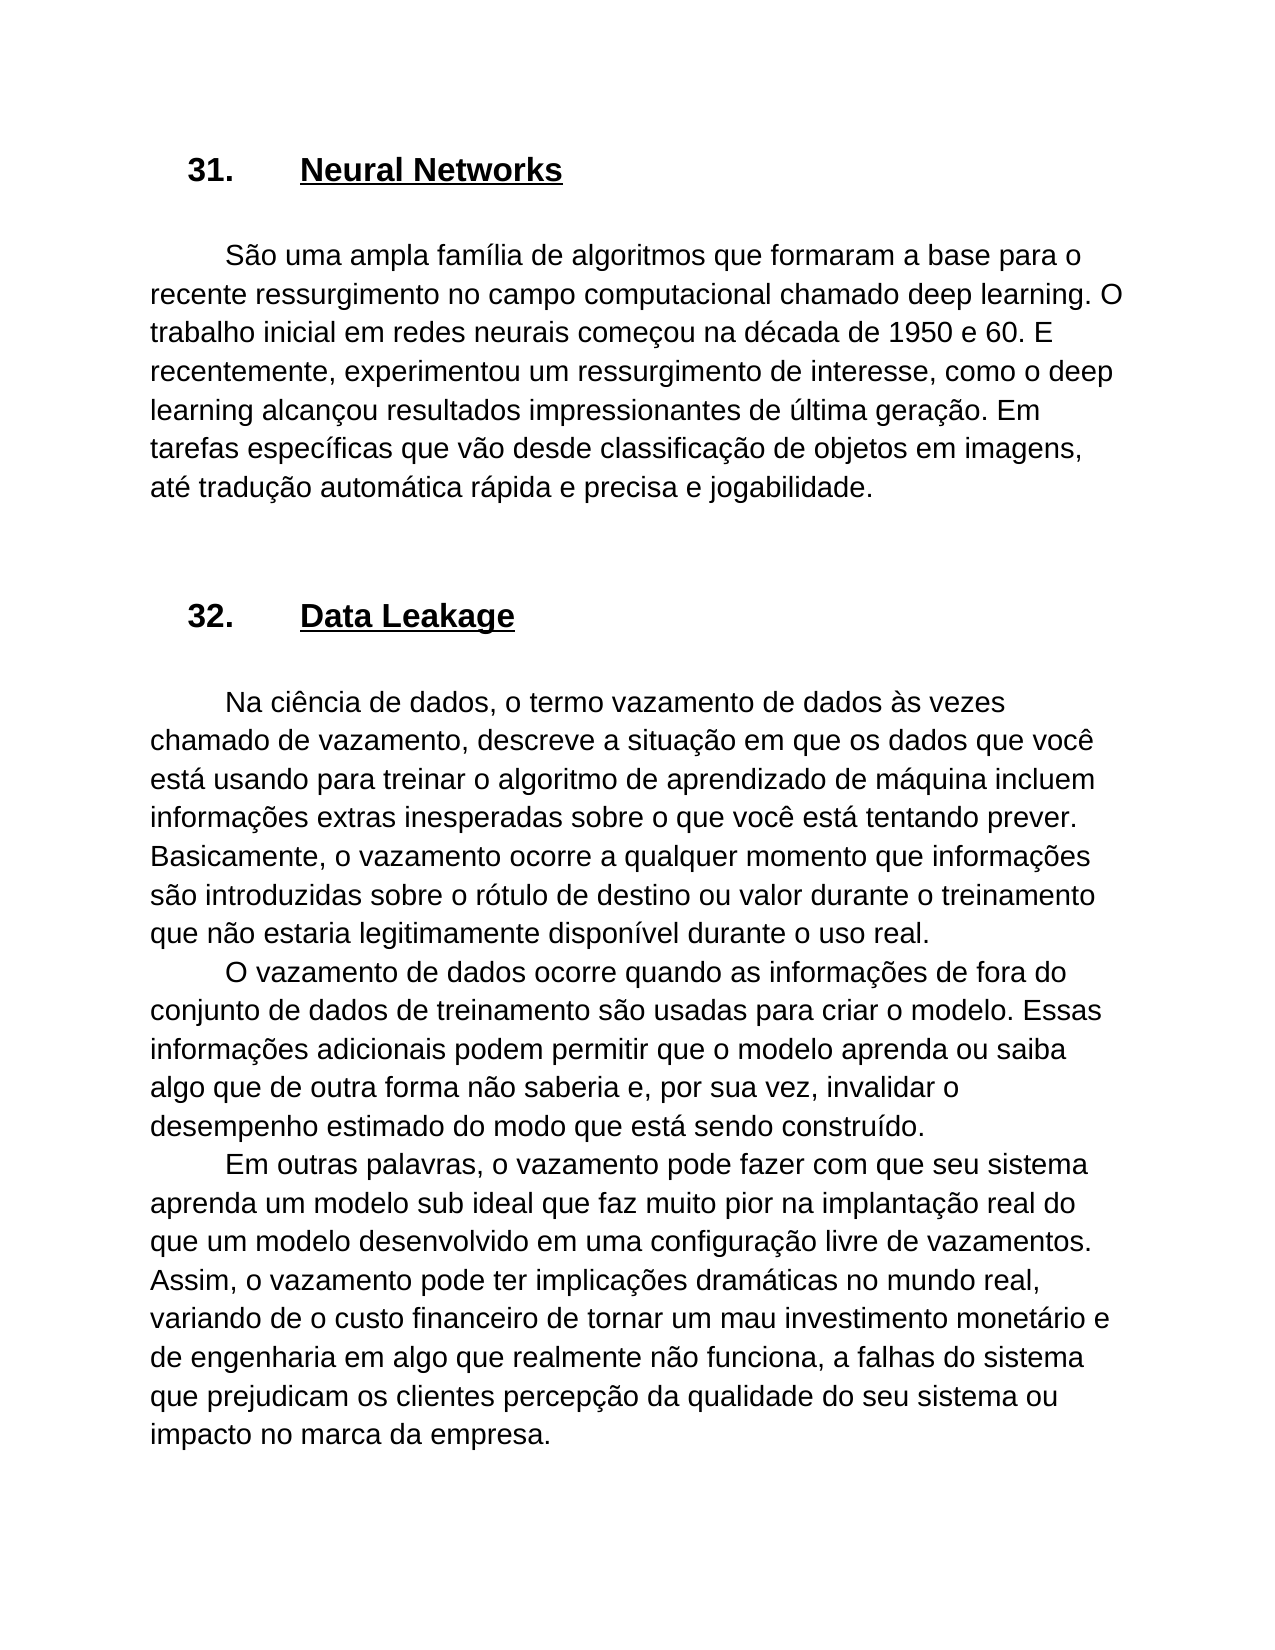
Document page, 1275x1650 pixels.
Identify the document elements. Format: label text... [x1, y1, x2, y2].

list Data Leakage [187, 596, 1125, 635]
text Na ciência de dados, o termo vazamento de dados às vezes chamado de vazamento, descreve a situação em que os dados que você está usando para treinar o algoritmo de aprendizado de máquina incluem informações extras inesperadas sobre o que você está tentando prever. Basicamente, o vazamento ocorre a qualquer momento que informações são introduzidas sobre o rótulo de destino ou valor durante o treinamento que não estaria legitimamente disponível durante o uso real. [150, 685, 1125, 949]
text O vazamento de dados ocorre quando as informações de fora do conjunto de dados de treinamento são usadas para criar o modelo. Essas informações adicionais podem permitir que o modelo aprenda ou saiba algo que de outra forma não saberia e, por sua vez, invalidar o desempenho estimado do modo que está sendo construído. [150, 954, 1125, 1142]
text São uma ampla família de algoritmos que formaram a base para o recente ressurgimento no campo computacional chamado deep learning. O trabalho inicial em redes neurais começou na década de 1950 e 60. E recentemente, experimentou um ressurgimento de interesse, como o deep learning alcançou resultados impressionantes de última geração. Em tarefas específicas que vão desde classificação de objetos em imagens, até tradução automática rápida e precisa e jogabilidade. [150, 238, 1125, 503]
text Em outras palavras, o vazamento pode fazer com que seu sistema aprenda um modelo sub ideal que faz muito pior na implantação real do que um modelo desenvolvido em uma configuração livre de vazamentos. Assim, o vazamento pode ter implicações dramáticas no mundo real, variando de o custo financeiro de tornar um mau investimento monetário e de engenharia em algo que realmente não funciona, a falhas do sistema que prejudicam os clientes percepção da qualidade do seu sistema ou impacto no marca da empresa. [150, 1147, 1125, 1451]
list Neural Networks [187, 150, 1125, 188]
